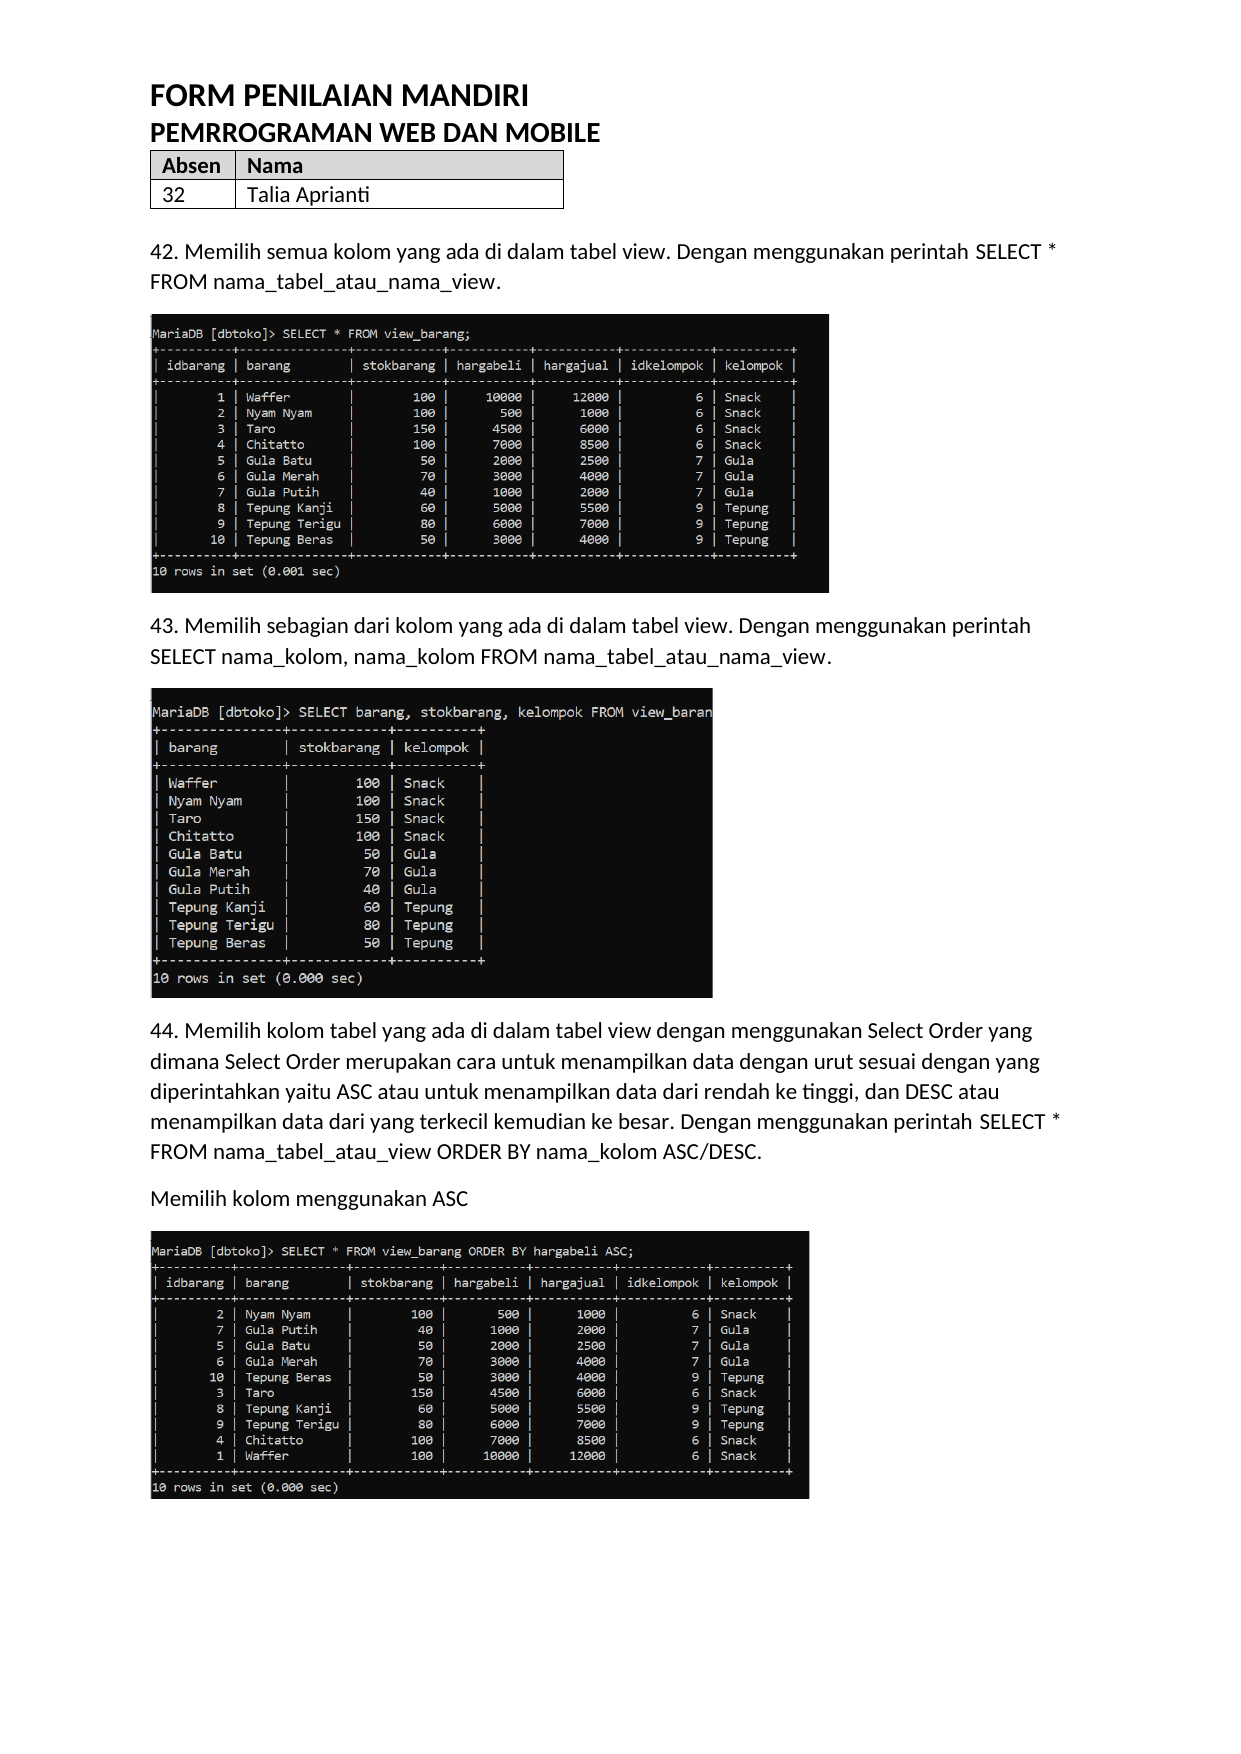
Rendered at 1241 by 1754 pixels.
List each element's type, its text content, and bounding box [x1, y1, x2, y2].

list Memilih semua kolom yang ada di dalam tabel view. Dengan menggunakan perintah SELECT * FROM nama_tabel_atau_nama_view. [150, 237, 1090, 296]
picture [150, 1231, 810, 1499]
list Memilih sebagian dari kolom yang ada di dalam tabel view. Dengan menggunakan perintah SELECT nama_kolom, nama_kolom FROM nama_tabel_atau_nama_view. [150, 612, 1090, 670]
picture [150, 688, 713, 998]
picture [150, 314, 830, 593]
list Memilih kolom tabel yang ada di dalam tabel view dengan menggunakan Select Order yang dimana Select Order merupakan cara untuk menampilkan data dengan urut sesuai dengan yang diperintahkan yaitu ASC atau untuk menampilkan data dari rendah ke tinggi, dan DESC atau menampilkan data dari yang terkecil kemudian ke besar. Dengan menggunakan perintah SELECT * FROM nama_tabel_atau_view ORDER BY nama_kolom ASC/DESC. [150, 1017, 1090, 1165]
list Memilih kolom menggunakan ASC [150, 1184, 1090, 1212]
